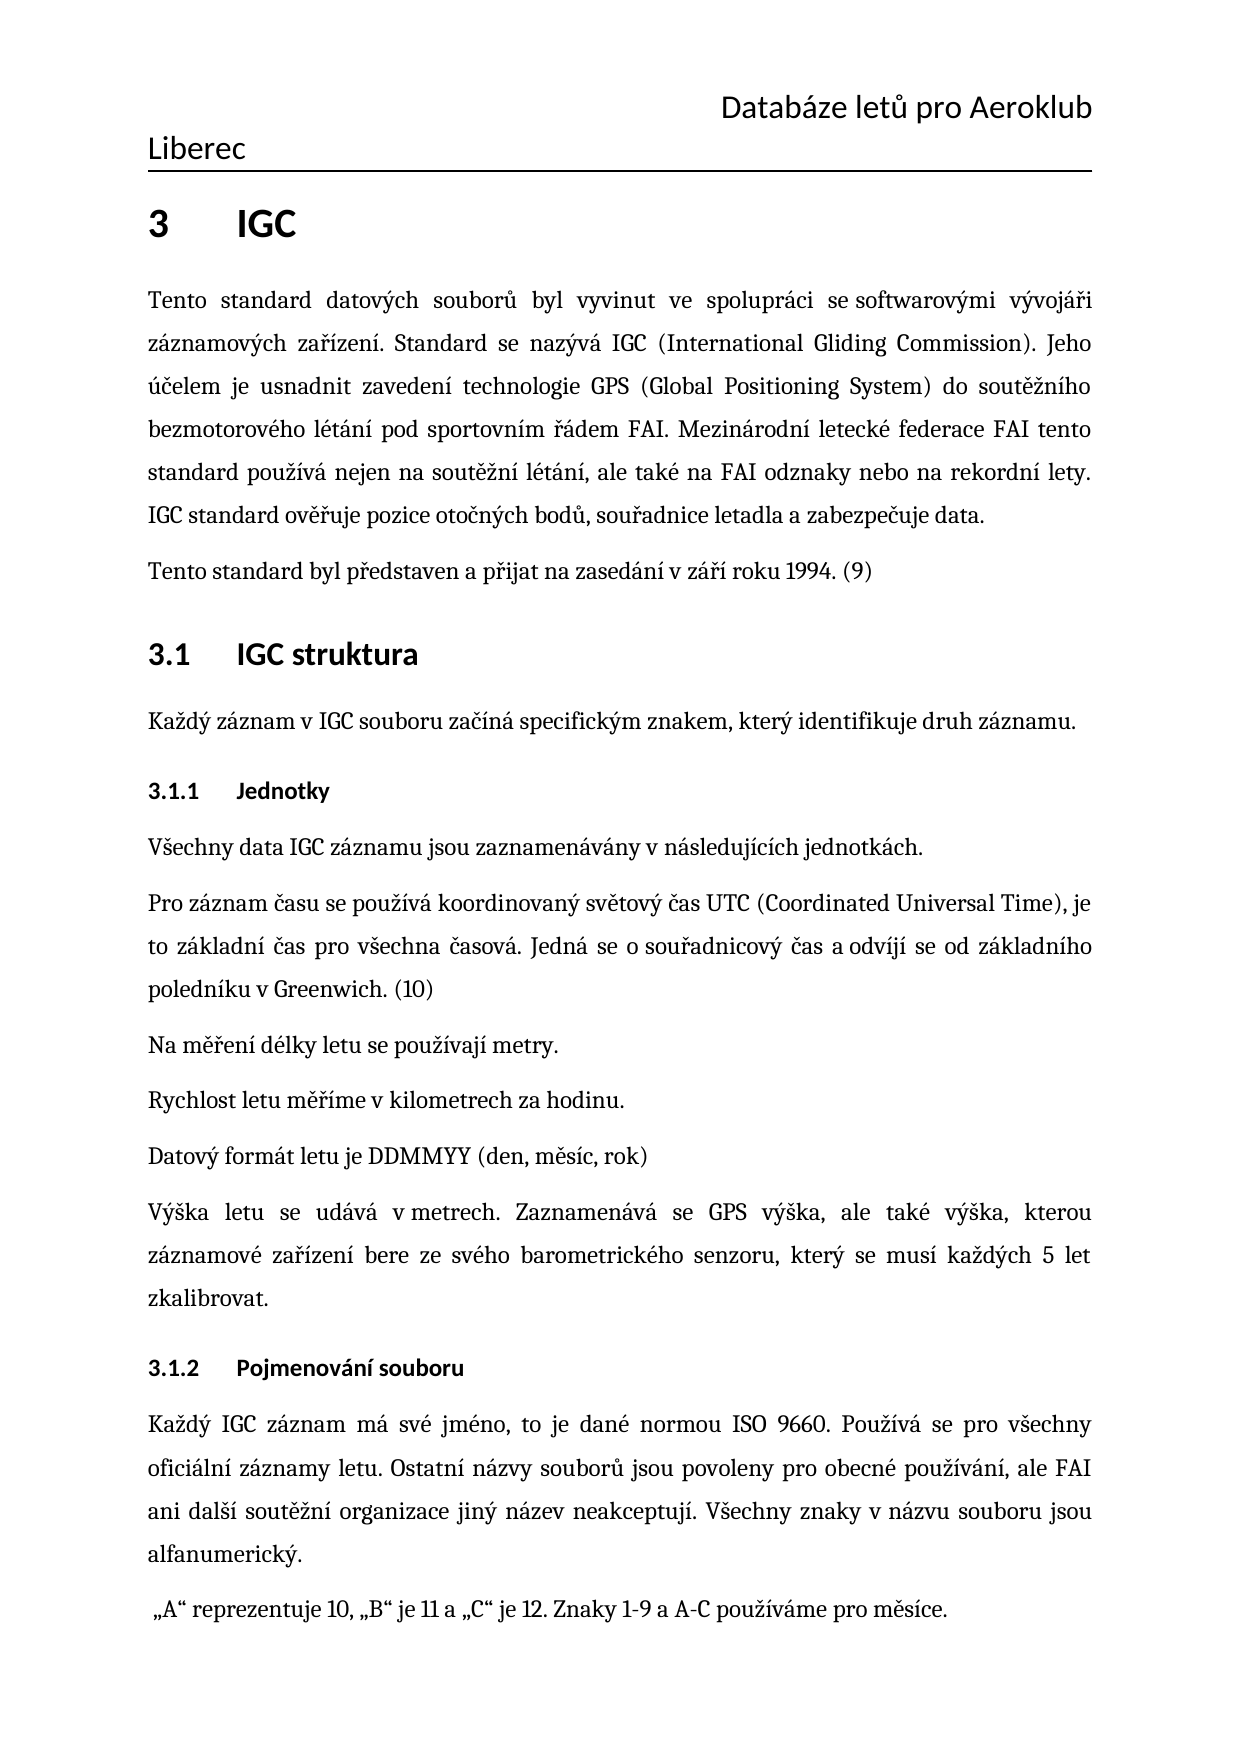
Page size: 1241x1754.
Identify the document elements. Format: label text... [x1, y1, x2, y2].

text Jednotky [148, 775, 1092, 806]
text Tento standard byl představen a přijat na zasedání v září roku 1994. [148, 557, 1092, 586]
text IGC [148, 197, 1092, 248]
text Každý záznam v IGC souboru začíná specifickým znakem, který identifikuje druh záznamu. [148, 707, 1092, 736]
text Pro záznam času se používá koordinovaný světový čas UTC (Coordinated Universal Time), je to základní čas pro všechna časová. Jedná se o souřadnicový čas a odvíjí se od základního poledníku v Greenwich. [148, 889, 1092, 1004]
text IGC struktura [148, 633, 1092, 674]
text Výška letu se udává v metrech. Zaznamenává se GPS výška, ale také výška, kterou záznamové zařízení bere ze svého barometrického senzoru, který se musí každých 5 let zkalibrovat. [148, 1198, 1092, 1313]
text Všechny data IGC záznamu jsou zaznamenávány v následujících jednotkách. [148, 833, 1092, 862]
text Rychlost letu měříme v kilometrech za hodinu. [148, 1086, 1092, 1115]
text „A“ reprezentuje 10, „B“ je 11 a „C“ je 12. Znaky 1-9 a A-C používáme pro měsíce. [148, 1595, 1092, 1624]
text Na měření délky letu se používají metry. [148, 1031, 1092, 1059]
text Pojmenování souboru [148, 1352, 1092, 1383]
text Datový formát letu je DDMMYY (den, měsíc, rok) [148, 1142, 1092, 1171]
text Tento standard datových souborů byl vyvinut ve spolupráci se softwarovými vývojáři záznamových zařízení. Standard se nazývá IGC (International Gliding Commission). Jeho účelem je usnadnit zavedení technologie GPS (Global Positioning System) do soutěžního bezmotorového létání pod sportovním řádem FAI. Mezinárodní letecké federace FAI tento standard používá nejen na soutěžní létání, ale také na FAI odznaky nebo na rekordní lety. IGC standard ověřuje pozice otočných bodů, souřadnice letadla a zabezpečuje data. [148, 286, 1092, 530]
text Každý IGC záznam má své jméno, to je dané normou ISO 9660. Používá se pro všechny oficiální záznamy letu. Ostatní názvy souborů jsou povoleny pro obecné používání, ale FAI ani další soutěžní organizace jiný název neakceptují. Všechny znaky v názvu souboru jsou alfanumerický. [148, 1410, 1092, 1568]
